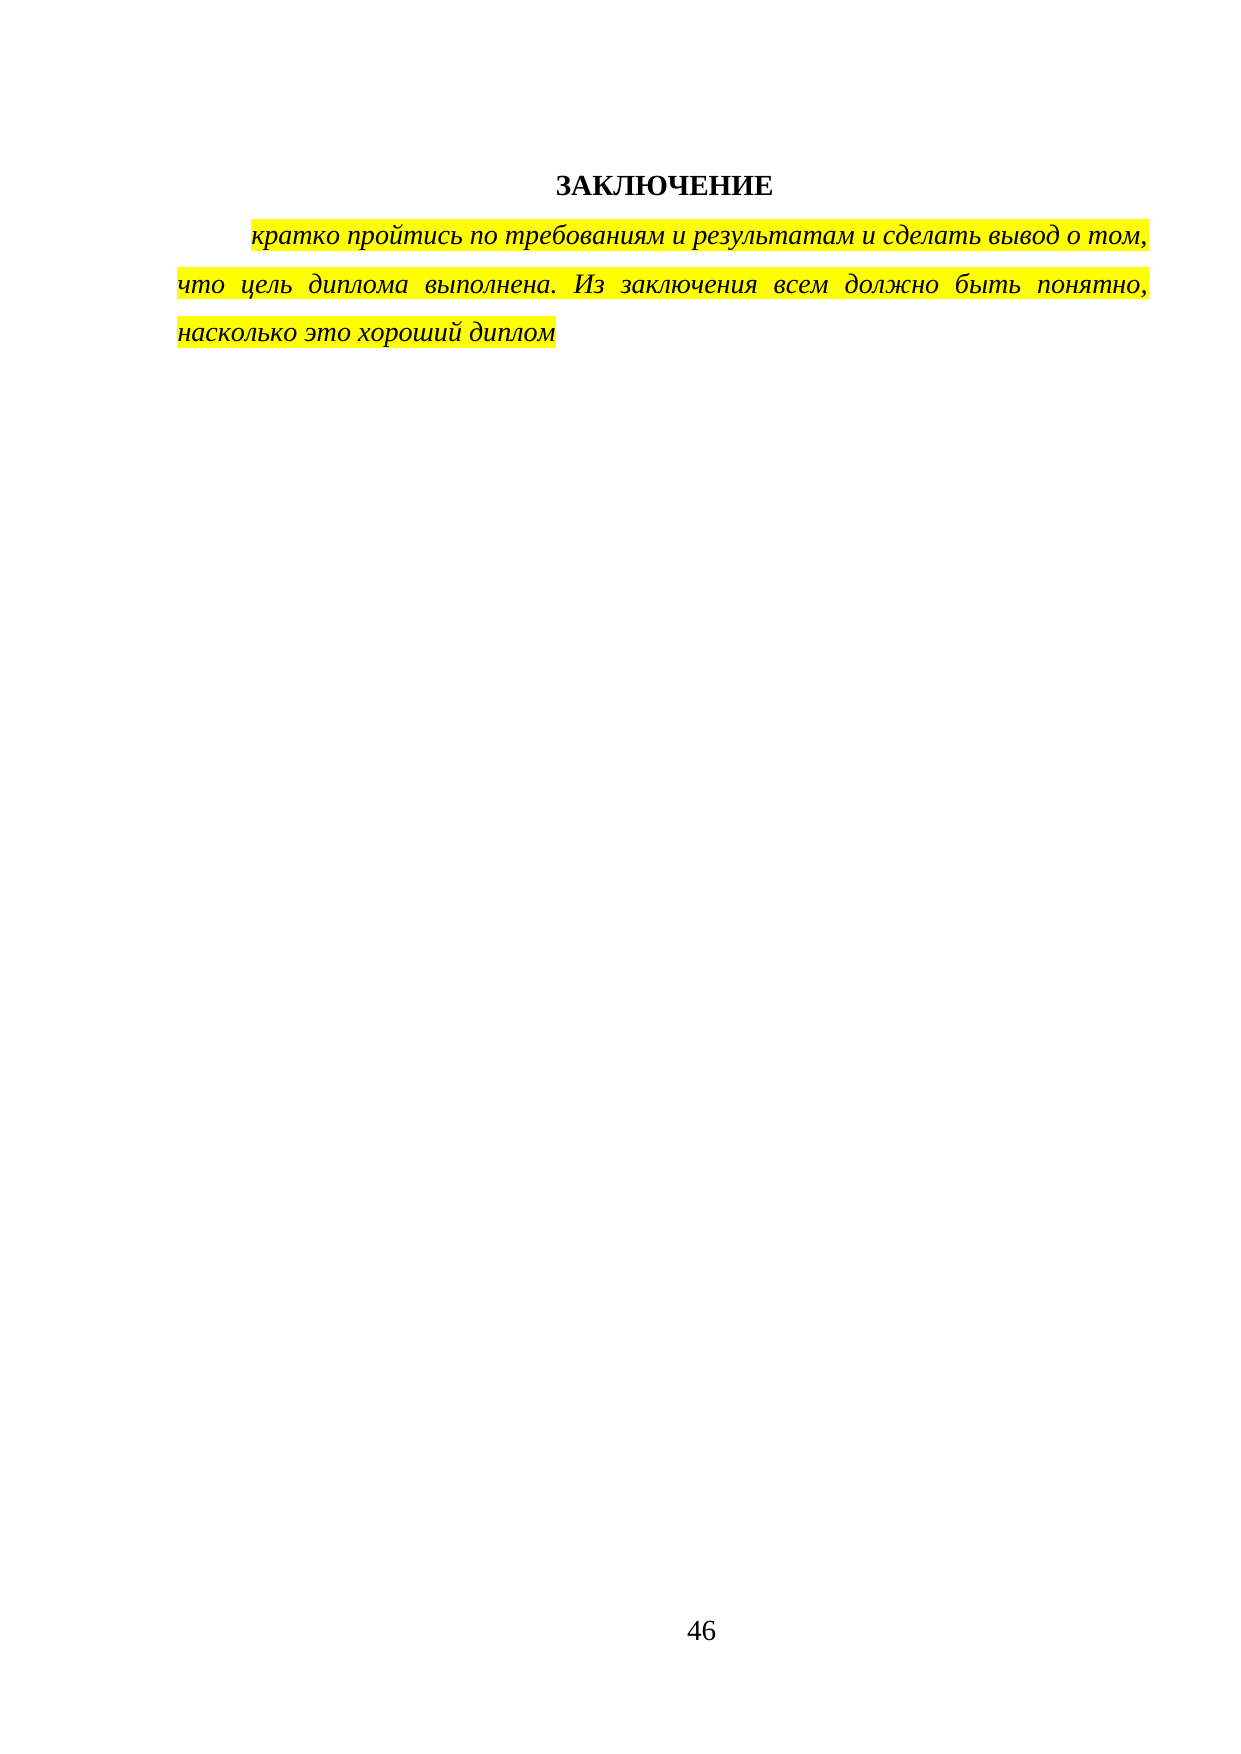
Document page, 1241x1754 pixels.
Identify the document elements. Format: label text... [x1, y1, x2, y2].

text кратко пройтись по требованиям и результатам и сделать вывод о том, что цель диплома выполнена. Из заключения всем должно быть понятно, насколько это хороший диплом [177, 218, 1152, 348]
subtitle ЗАКЛЮЧЕНИЕ [177, 168, 1152, 202]
